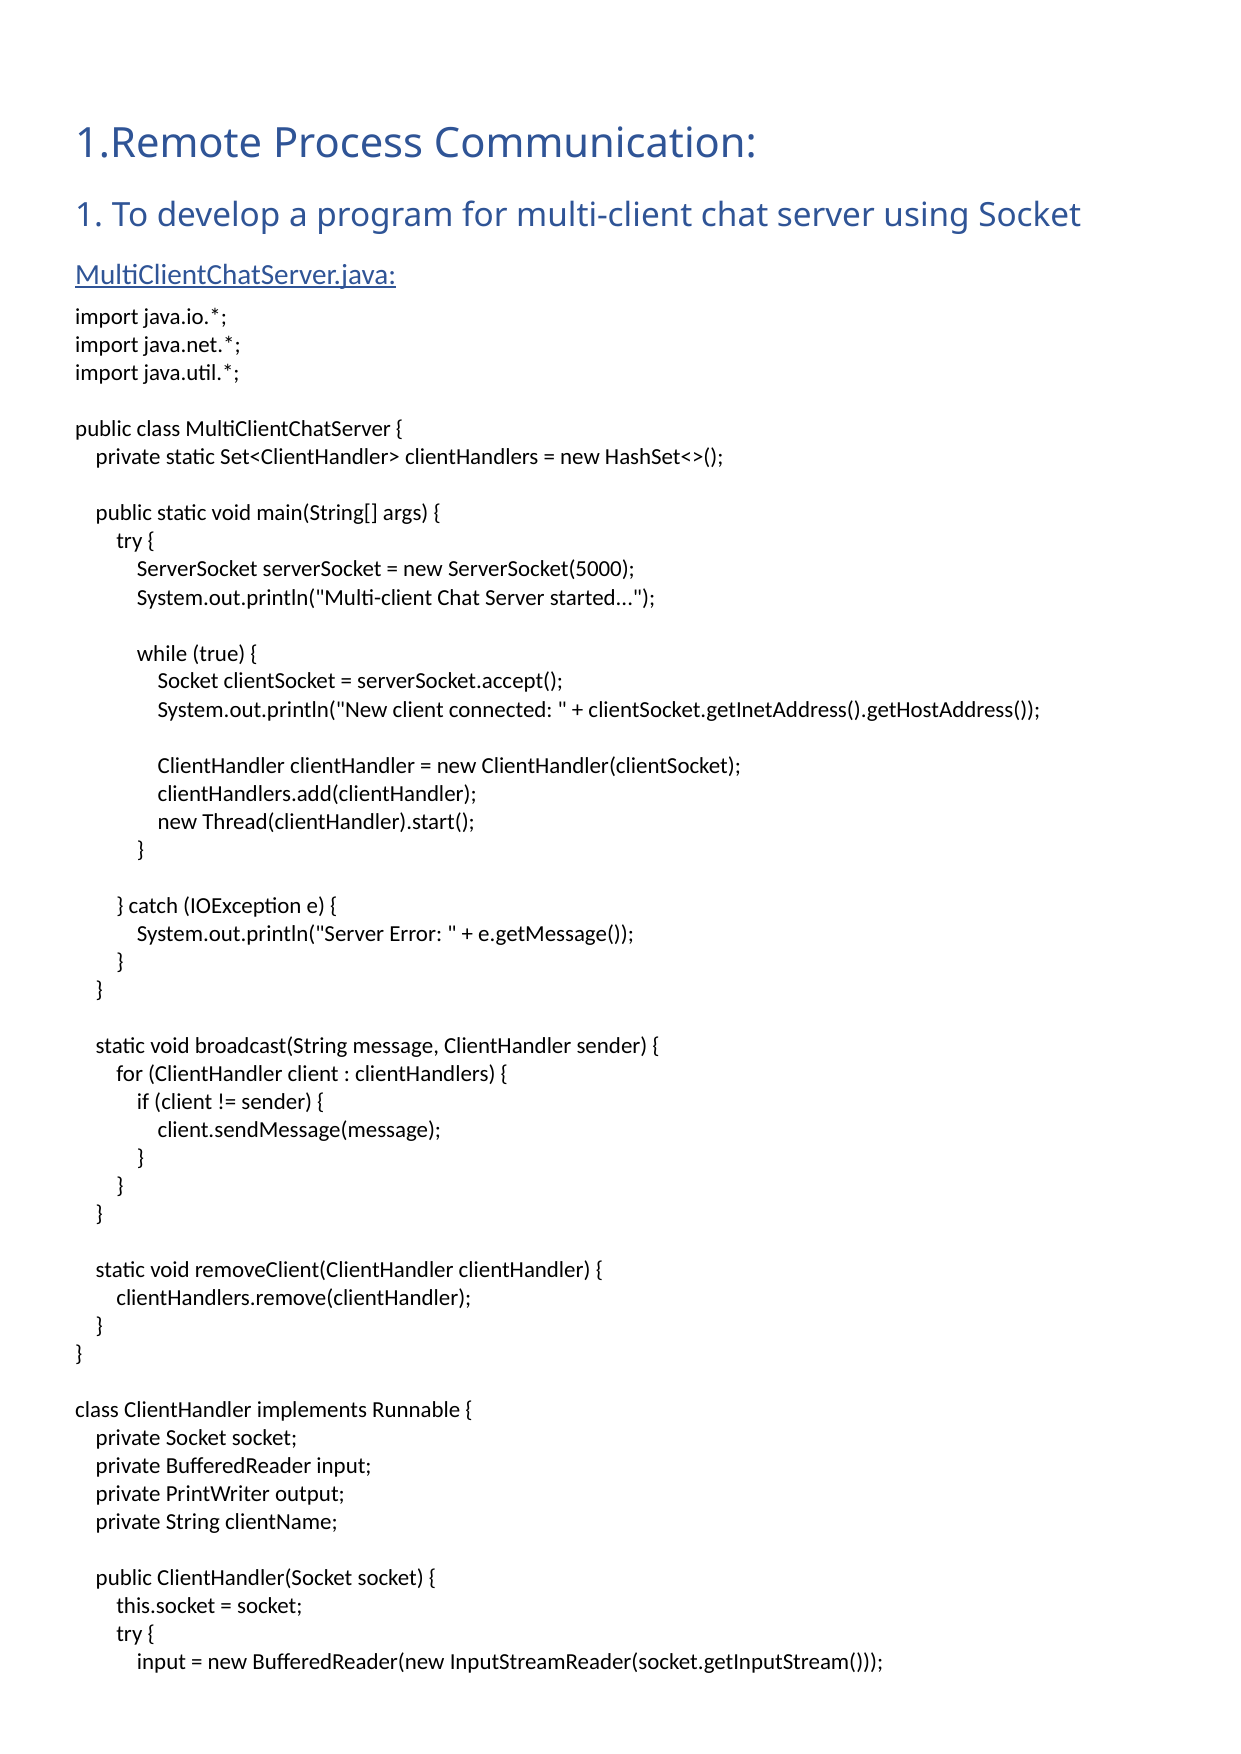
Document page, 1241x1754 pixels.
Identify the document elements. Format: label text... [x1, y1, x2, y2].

text clientHandlers.add(clientHandler); [75, 779, 1165, 807]
text try { [75, 527, 1165, 554]
text public static void main(String[] args) { [75, 498, 1165, 527]
text public ClientHandler(Socket socket) { [75, 1563, 1165, 1591]
text static void removeClient(ClientHandler clientHandler) { [75, 1255, 1165, 1283]
text public class MultiClientChatServer { [75, 414, 1165, 442]
subtitle 1.Remote Process Communication: [75, 112, 1165, 169]
text class ClientHandler implements Runnable { [75, 1395, 1165, 1423]
text try { [75, 1619, 1165, 1647]
text if (client != sender) { [75, 1087, 1165, 1115]
text } catch (IOException e) { [75, 891, 1165, 919]
text Socket clientSocket = serverSocket.accept(); [75, 667, 1165, 695]
text private Socket socket; [75, 1423, 1165, 1451]
subtitle MultiClientChatServer.java: [75, 256, 1165, 292]
text ServerSocket serverSocket = new ServerSocket(5000); [75, 554, 1165, 583]
text for (ClientHandler client : clientHandlers) { [75, 1059, 1165, 1087]
text System.out.println("Multi-client Chat Server started..."); [75, 583, 1165, 611]
text } [75, 947, 1165, 975]
text private String clientName; [75, 1507, 1165, 1535]
text clientHandlers.remove(clientHandler); [75, 1283, 1165, 1311]
text while (true) { [75, 639, 1165, 667]
text } [75, 975, 1165, 1003]
text System.out.println("Server Error: " + e.getMessage()); [75, 919, 1165, 947]
text client.sendMessage(message); [75, 1115, 1165, 1143]
text new Thread(clientHandler).start(); [75, 807, 1165, 835]
text import java.util.*; [75, 358, 1165, 386]
text } [75, 1339, 1165, 1367]
text System.out.println("New client connected: " + clientSocket.getInetAddress().getHostAddress()); [75, 695, 1165, 723]
text import java.io.*; [75, 302, 1165, 330]
text this.socket = socket; [75, 1591, 1165, 1619]
text ClientHandler clientHandler = new ClientHandler(clientSocket); [75, 751, 1165, 779]
text private BufferedReader input; [75, 1451, 1165, 1479]
subtitle 1. To develop a program for multi-client chat server using Socket [75, 190, 1165, 236]
text private static Set<ClientHandler> clientHandlers = new HashSet<>(); [75, 442, 1165, 471]
text import java.net.*; [75, 330, 1165, 358]
text private PrintWriter output; [75, 1479, 1165, 1507]
text } [75, 1311, 1165, 1339]
text } [75, 1199, 1165, 1227]
text input = new BufferedReader(new InputStreamReader(socket.getInputStream())); [75, 1647, 1165, 1675]
text } [75, 1171, 1165, 1199]
text } [75, 835, 1165, 863]
text static void broadcast(String message, ClientHandler sender) { [75, 1031, 1165, 1059]
text } [75, 1143, 1165, 1171]
